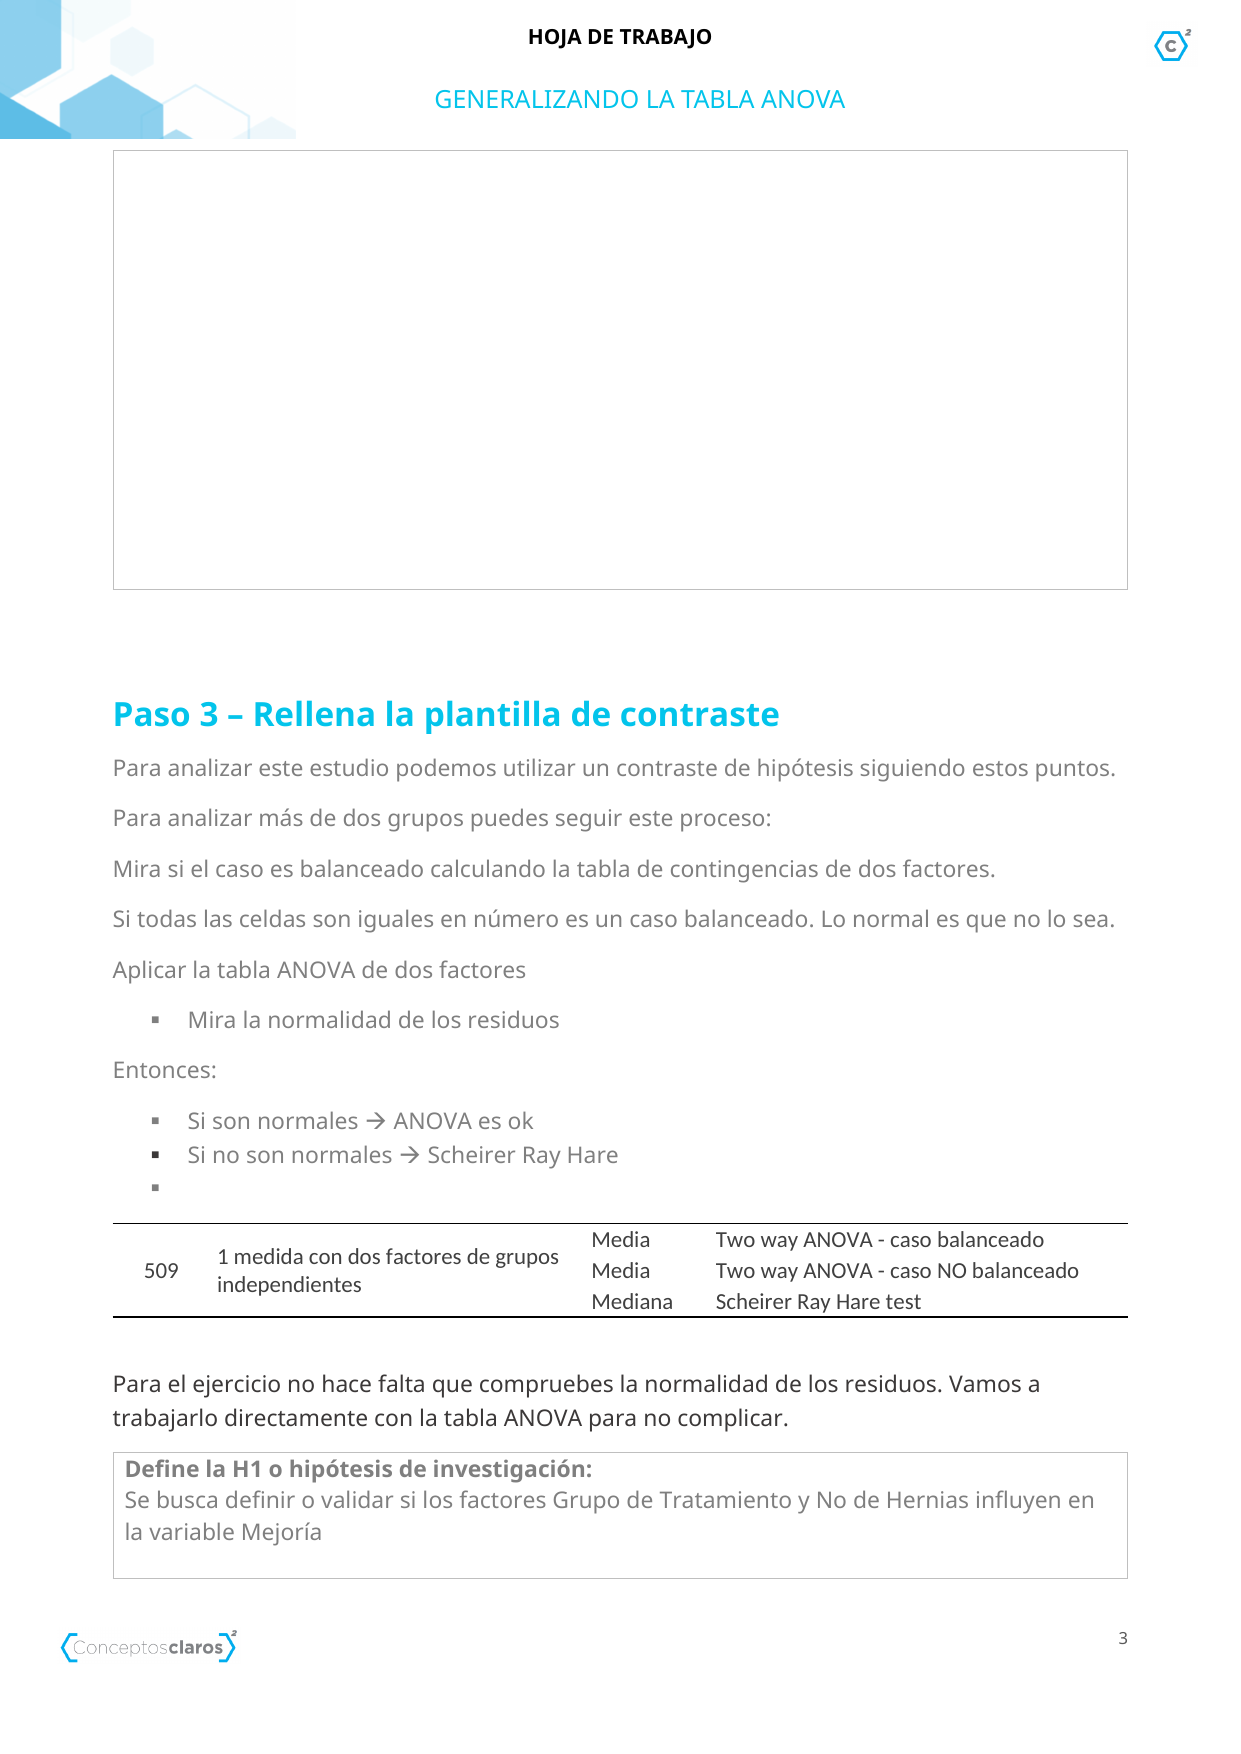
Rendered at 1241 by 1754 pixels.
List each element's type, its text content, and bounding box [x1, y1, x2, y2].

subtitle Paso 3 – Rellena la plantilla de contraste [112, 690, 1128, 736]
table_header 1 medida con dos factores de grupos independientes [210, 1224, 584, 1316]
text Para analizar más de dos grupos puedes seguir este proceso: [112, 802, 1128, 833]
list Si no son normales Scheirer Ray Hare [150, 1138, 1128, 1170]
text Entonces: [112, 1054, 1128, 1086]
picture [0, 0, 296, 139]
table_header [114, 1453, 1127, 1578]
picture [57, 1627, 241, 1664]
picture [1146, 21, 1199, 67]
list Mira la normalidad de los residuos [150, 1004, 1128, 1035]
text Si todas las celdas son iguales en número es un caso balanceado. Lo normal es que no lo sea. [112, 903, 1128, 934]
table_header Media [584, 1224, 708, 1254]
table_cell Two way ANOVA - caso NO balanceado [708, 1254, 1128, 1285]
list Si son normales ANOVA es ok [150, 1105, 1128, 1136]
text Para el ejercicio no hace falta que compruebes la normalidad de los residuos. Vamos a trabajarlo directamente con la tabla ANOVA para no complicar. [112, 1368, 1128, 1433]
table_cell Mediana [584, 1285, 708, 1316]
text Para analizar este estudio podemos utilizar un contraste de hipótesis siguiendo estos puntos. [112, 752, 1128, 783]
text Aplicar la tabla ANOVA de dos factores [112, 953, 1128, 985]
table_cell Media [584, 1254, 708, 1285]
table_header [114, 151, 1127, 588]
table_cell Scheirer Ray Hare test [708, 1285, 1128, 1316]
text Mira si el caso es balanceado calculando la tabla de contingencias de dos factores. [112, 853, 1128, 884]
table_header Two way ANOVA - caso balanceado [708, 1224, 1128, 1254]
table_header 509 [113, 1224, 209, 1316]
